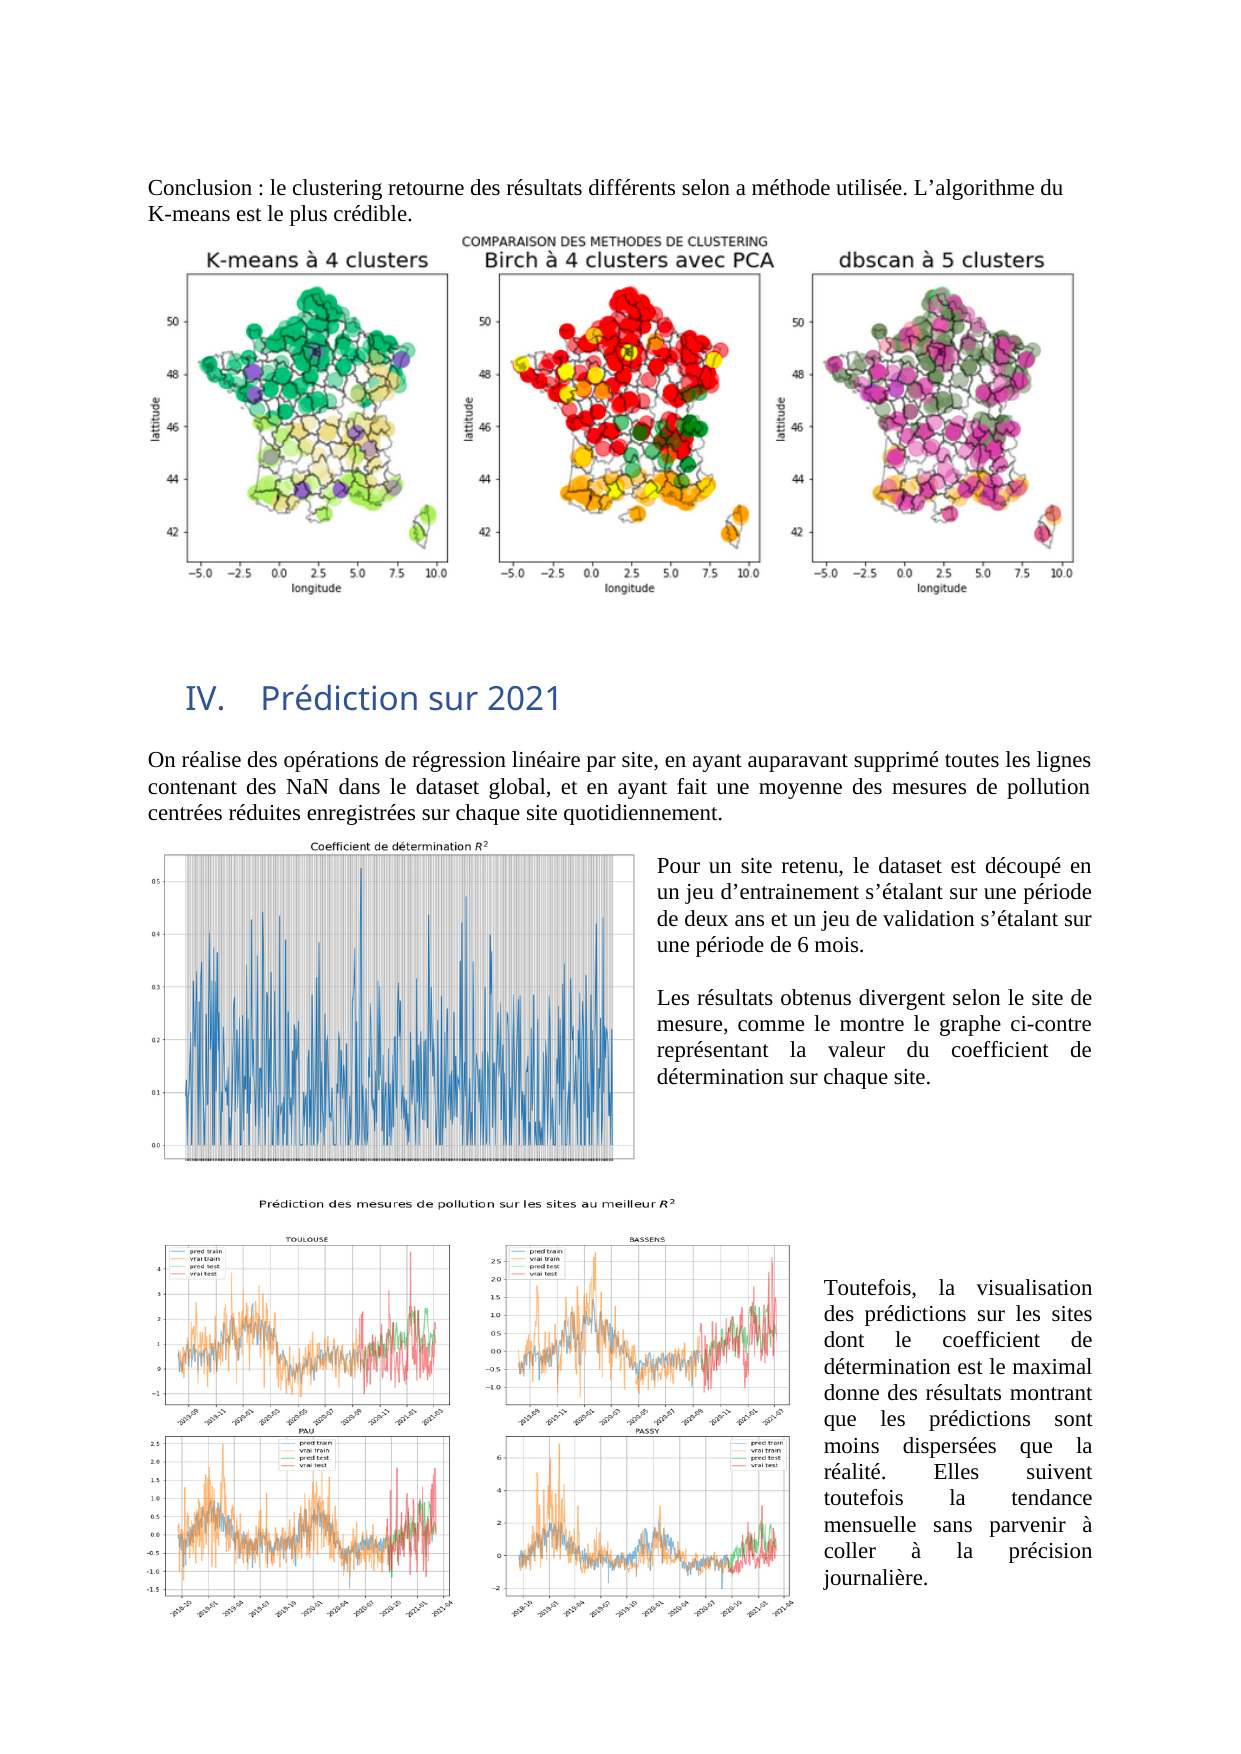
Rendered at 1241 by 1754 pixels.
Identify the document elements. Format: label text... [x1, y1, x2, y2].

picture [147, 838, 638, 1163]
text On réalise des opérations de régression linéaire par site, en ayant auparavant supprimé toutes les lignes contenant des NaN dans le dataset global, et en ayant fait une moyenne des mesures de pollution centrées réduites enregistrées sur chaque site quotidiennement. [148, 747, 1093, 826]
picture [147, 1196, 805, 1621]
text Conclusion : le clustering retourne des résultats différents selon a méthode utilisée. L’algorithme du K-means est le plus crédible. [148, 174, 1093, 226]
subtitle Prédiction sur 2021 [185, 675, 1093, 720]
text Les résultats obtenus divergent selon le site de mesure, comme le montre le graphe ci-contre représentant la valeur du coefficient de détermination sur chaque site. [638, 984, 1093, 1089]
picture [147, 226, 1093, 597]
text Pour un site retenu, le dataset est découpé en un jeu d’entrainement s’étalant sur une période de deux ans et un jeu de validation s’étalant sur une période de 6 mois. [638, 852, 1093, 957]
text Toutefois, la visualisation des prédictions sur les sites dont le coefficient de détermination est le maximal donne des résultats montrant que les prédictions sont moins dispersées que la réalité. Elles suivent toutefois la tendance mensuelle sans parvenir à coller à la précision journalière. [805, 1274, 1093, 1590]
